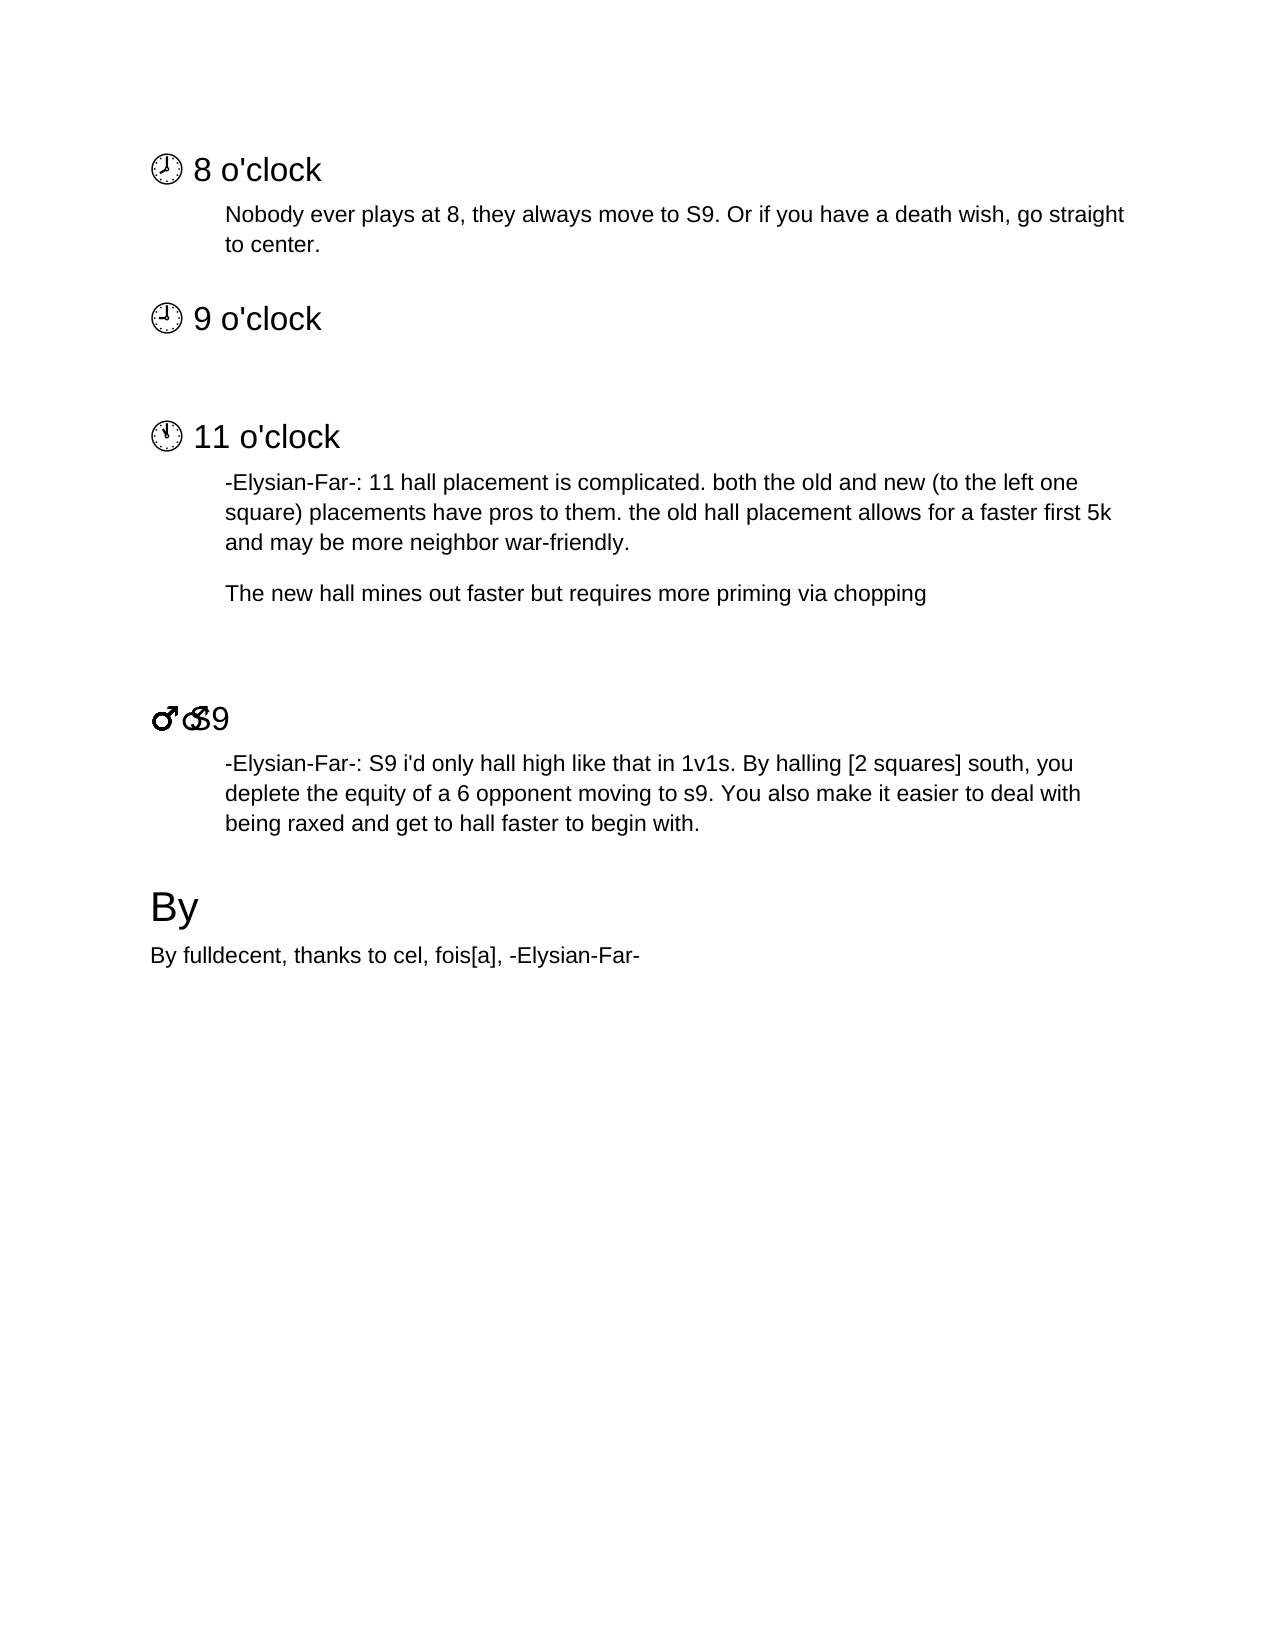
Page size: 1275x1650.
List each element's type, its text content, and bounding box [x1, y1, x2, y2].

subtitle 🕗 8 o'clock [150, 150, 1125, 188]
subtitle By [150, 882, 1125, 930]
text The new hall mines out faster but requires more priming via chopping [225, 580, 1125, 606]
text -Elysian-Far-: S9 i'd only hall high like that in 1v1s. By halling [2 squares] south, you deplete the equity of a 6 opponent moving to s9. You also make it easier to deal with being raxed and get to hall faster to begin with. [225, 749, 1125, 836]
text Nobody ever plays at 8, they always move to S9. Or if you have a death wish, go straight to center. [225, 201, 1125, 257]
text -Elysian-Far-: 11 hall placement is complicated. both the old and new (to the left one square) placements have pros to them. the old hall placement allows for a faster first 5k and may be more neighbor war-friendly. [225, 468, 1125, 555]
subtitle 🕚 11 o'clock [150, 417, 1125, 456]
subtitle 🕘 9 o'clock [150, 299, 1125, 337]
text By fulldecent, thanks to cel, fois[a], -Elysian-Far- [150, 942, 1125, 969]
subtitle 🏃‍♂️ S9 [150, 699, 1125, 737]
